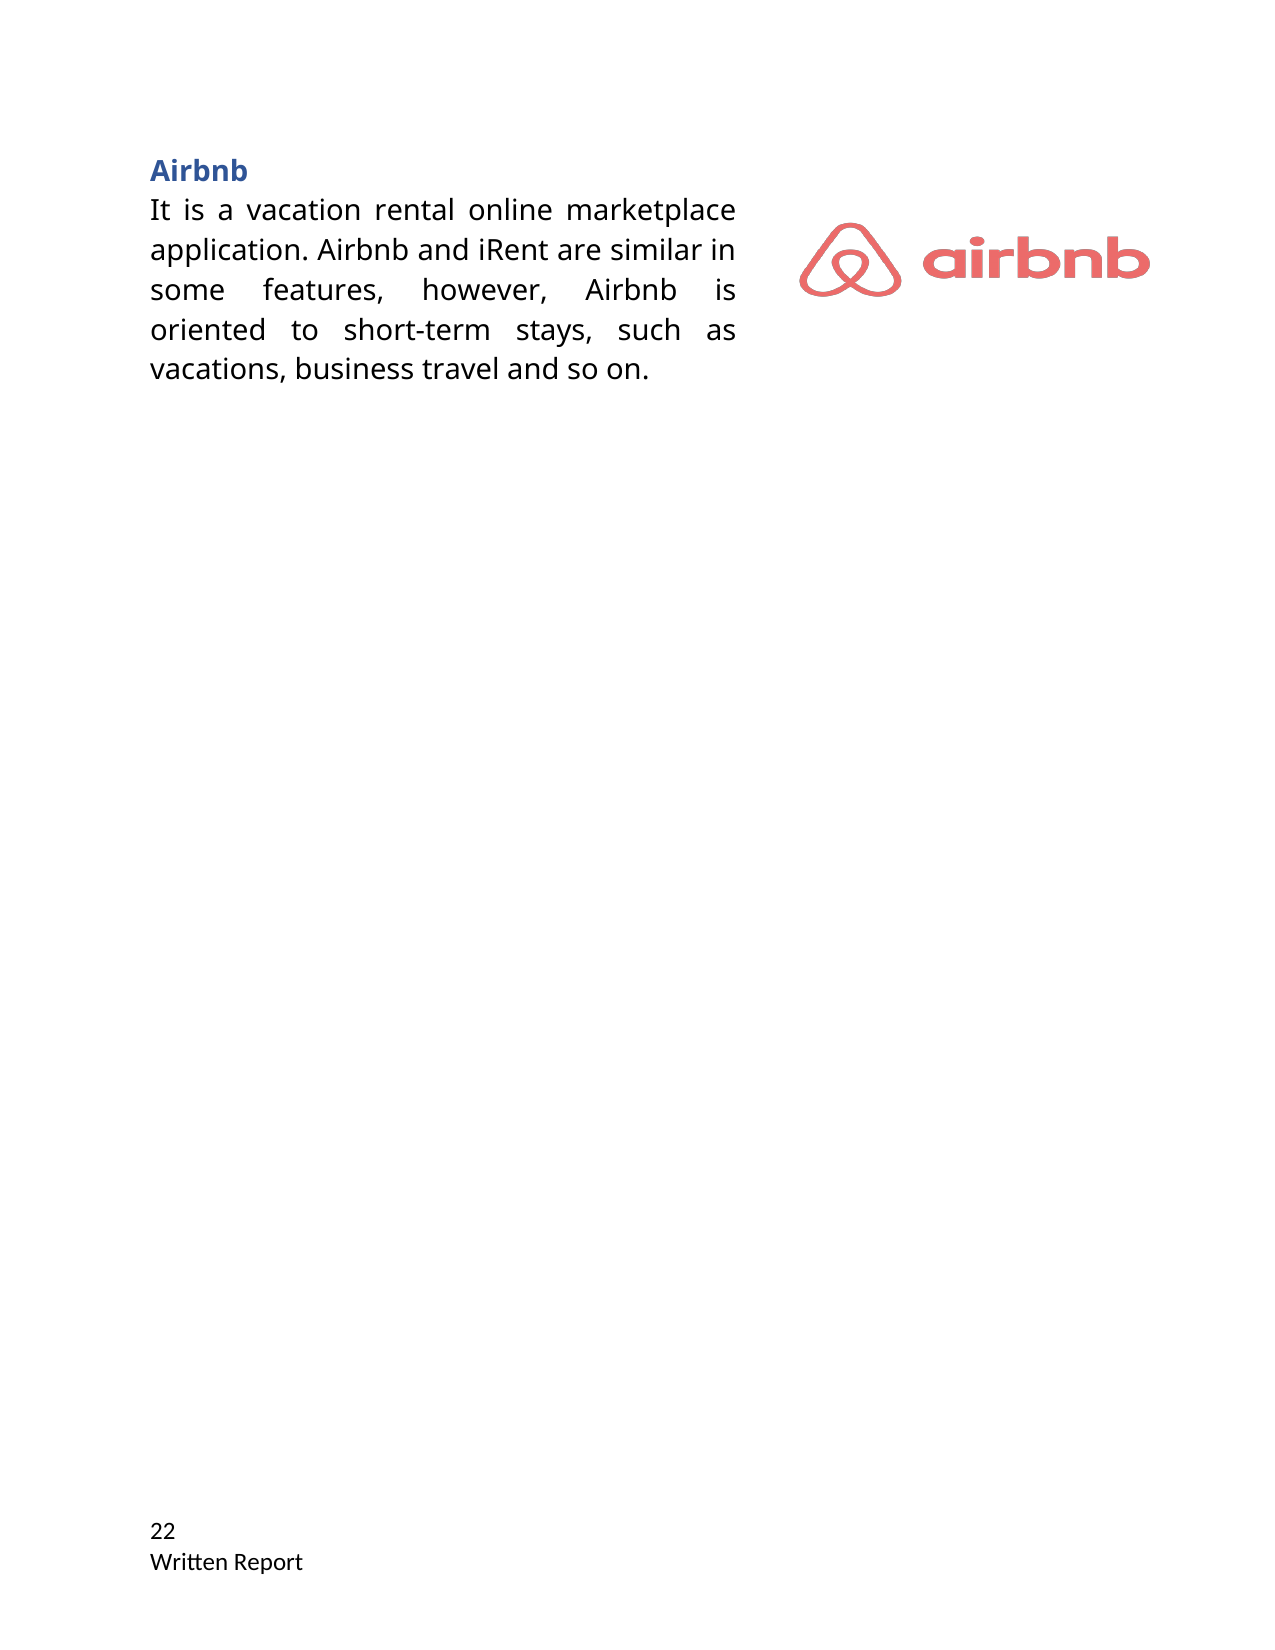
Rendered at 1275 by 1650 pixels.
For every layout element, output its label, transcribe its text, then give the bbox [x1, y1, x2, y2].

subtitle Airbnb [150, 150, 1125, 190]
picture [755, 193, 1193, 326]
